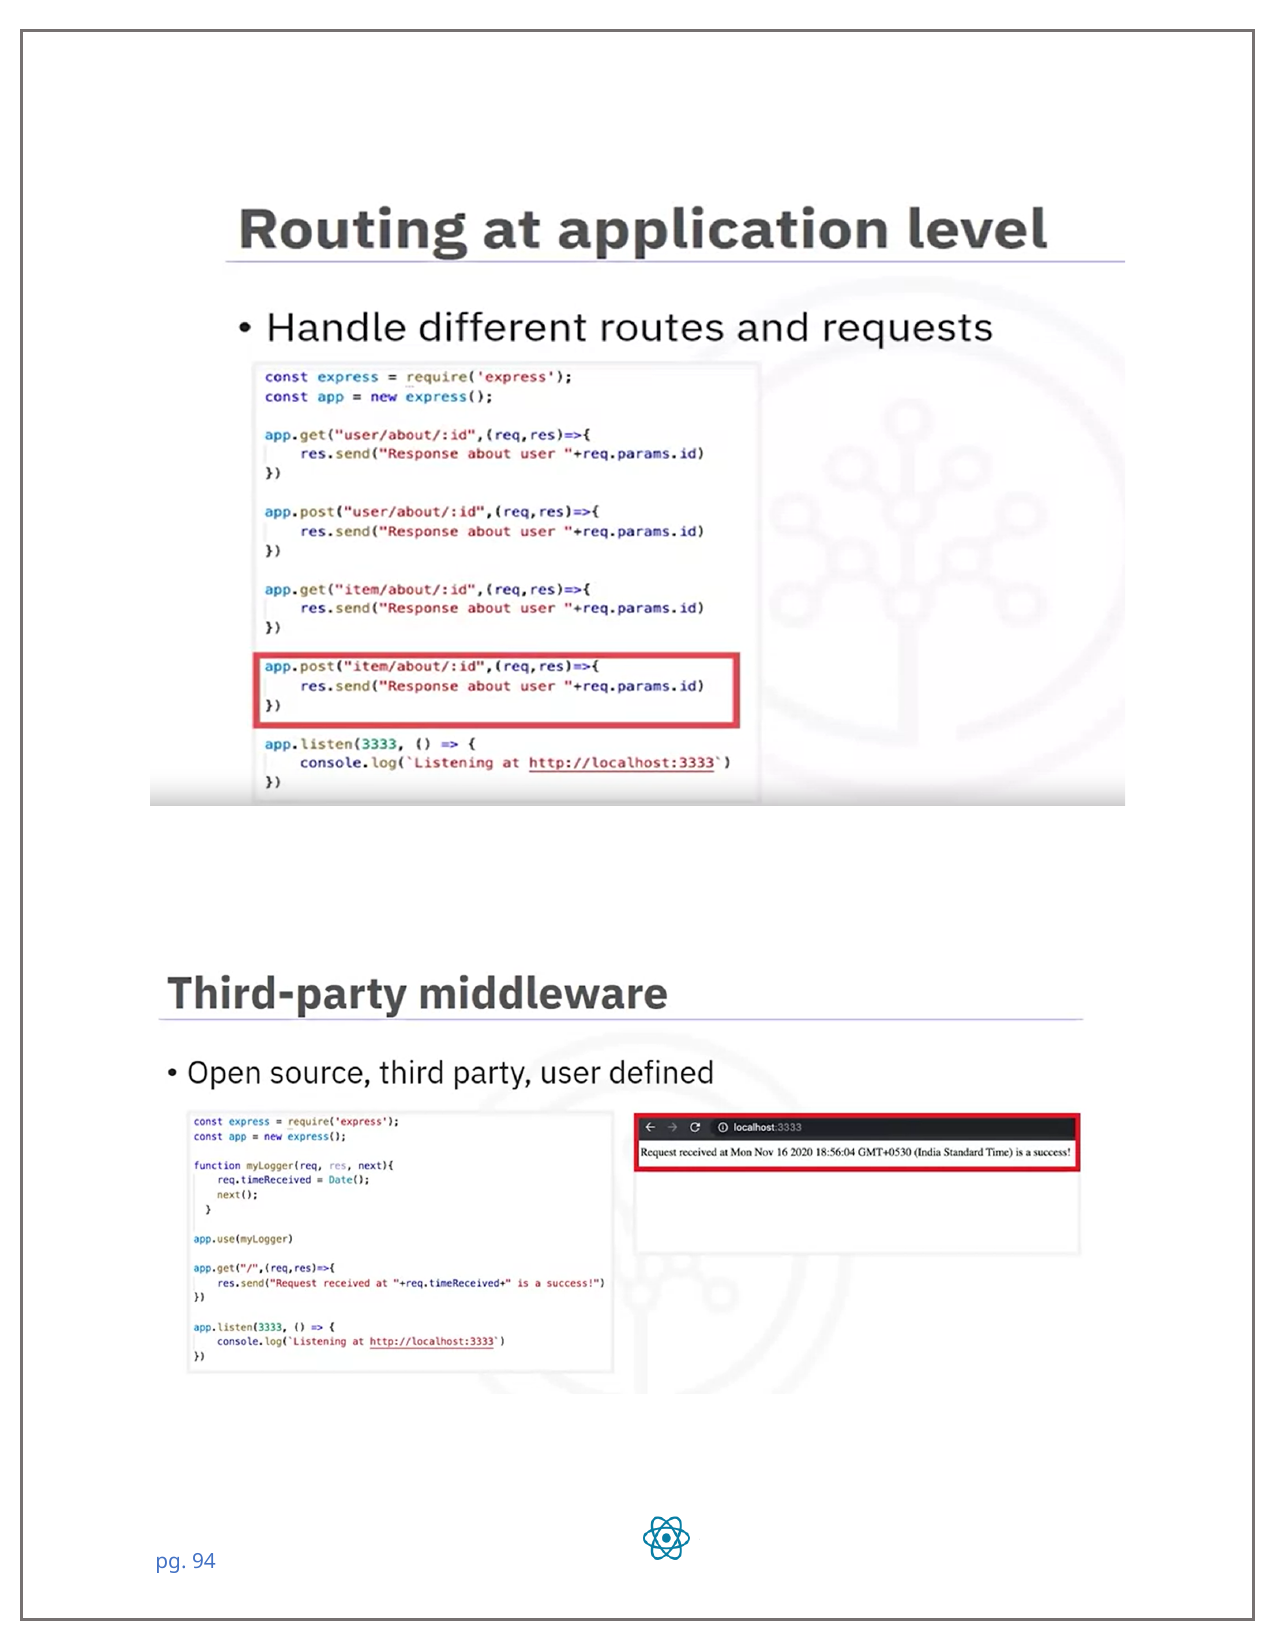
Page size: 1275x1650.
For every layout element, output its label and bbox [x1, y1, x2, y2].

picture [632, 1508, 700, 1569]
picture [150, 150, 1125, 806]
picture [150, 965, 1125, 1394]
